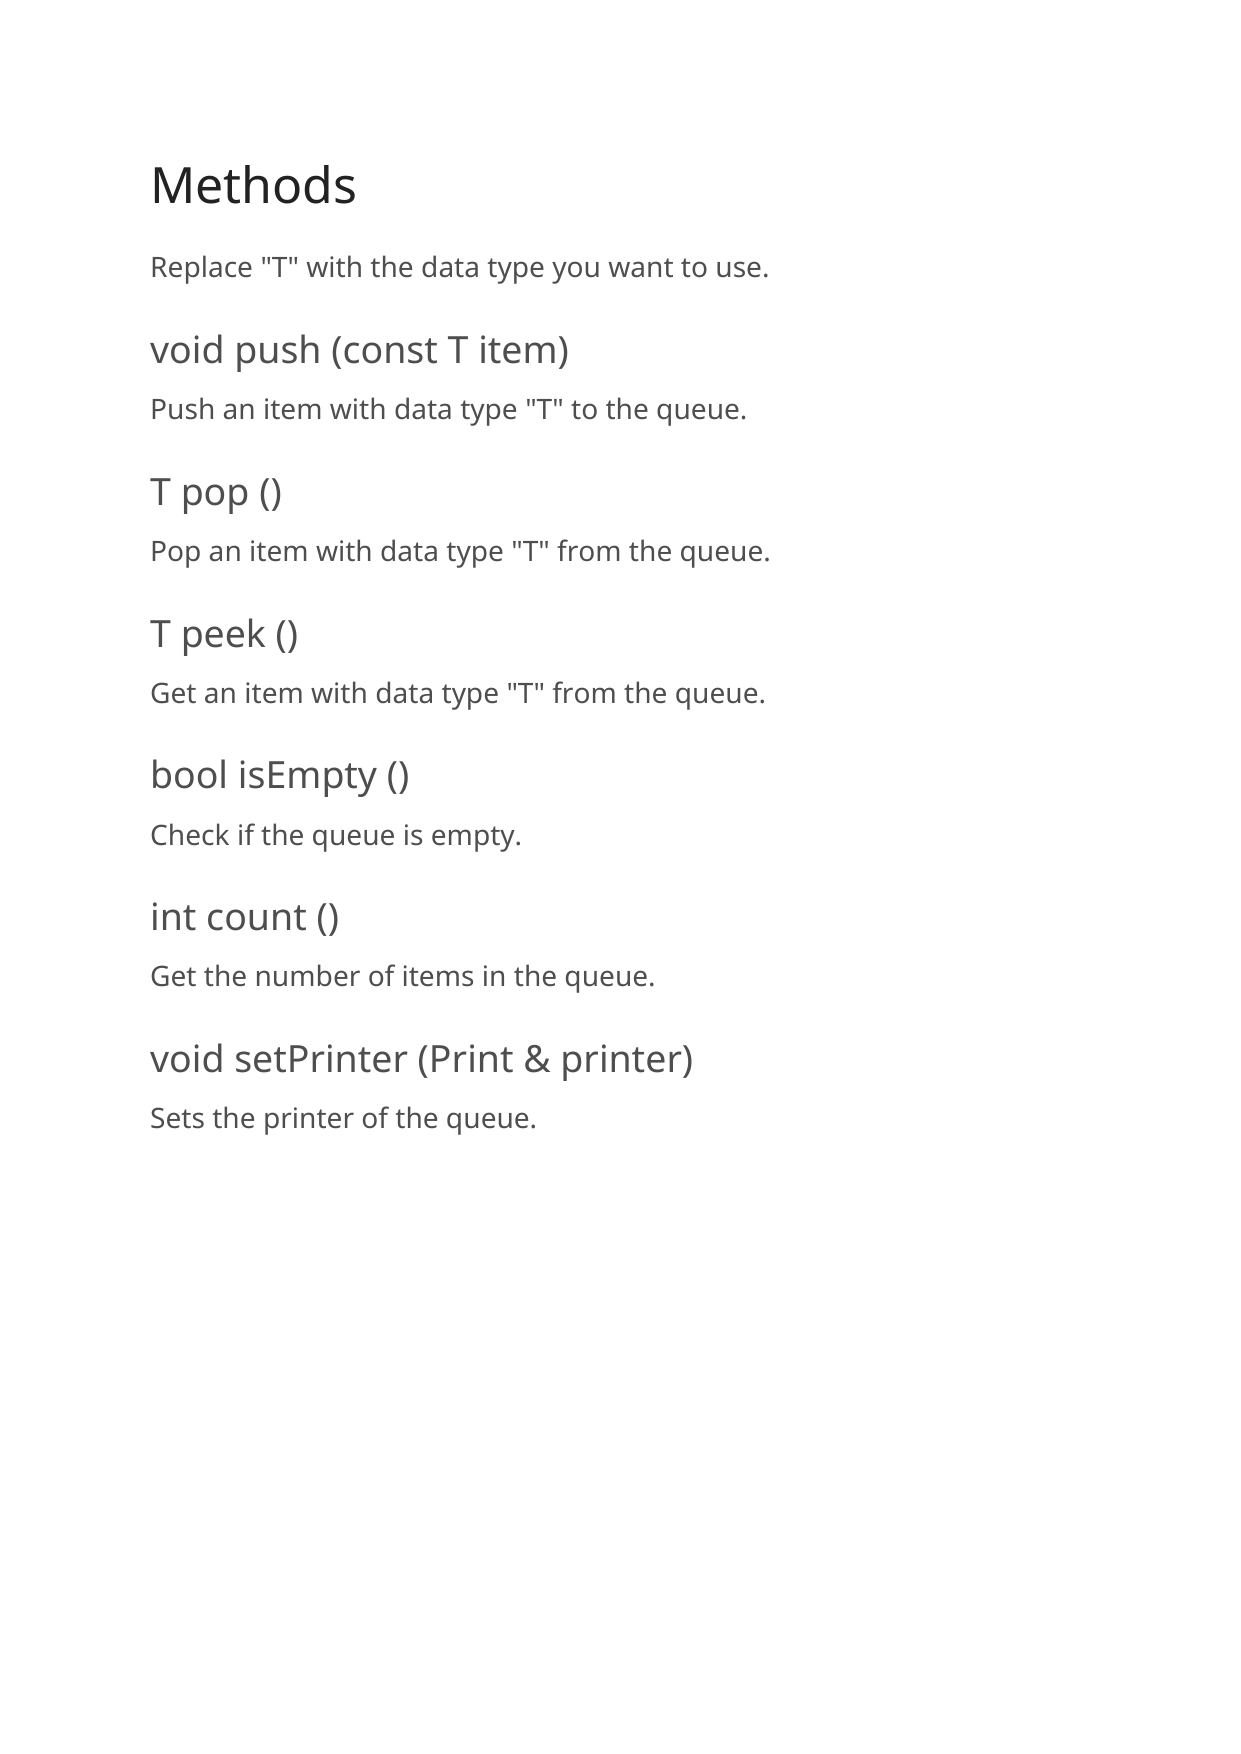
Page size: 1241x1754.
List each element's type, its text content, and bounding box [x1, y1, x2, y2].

text Push an item with data type "T" to the queue. [150, 389, 1090, 427]
text void setPrinter (Print & printer) [150, 1032, 1090, 1083]
text T peek () [150, 607, 1090, 658]
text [150, 247, 1090, 286]
text Pop an item with data type "T" from the queue. [150, 531, 1090, 569]
text int count () [150, 891, 1090, 942]
text T pop () [150, 465, 1090, 516]
text Sets the printer of the queue. [150, 1098, 1090, 1137]
text bool isEmpty () [150, 749, 1090, 800]
text Methods [150, 150, 1090, 218]
text Get an item with data type "T" from the queue. [150, 673, 1090, 711]
text Get the number of items in the queue. [150, 957, 1090, 995]
text void push (const T item) [150, 323, 1090, 374]
text Check if the queue is empty. [150, 815, 1090, 853]
